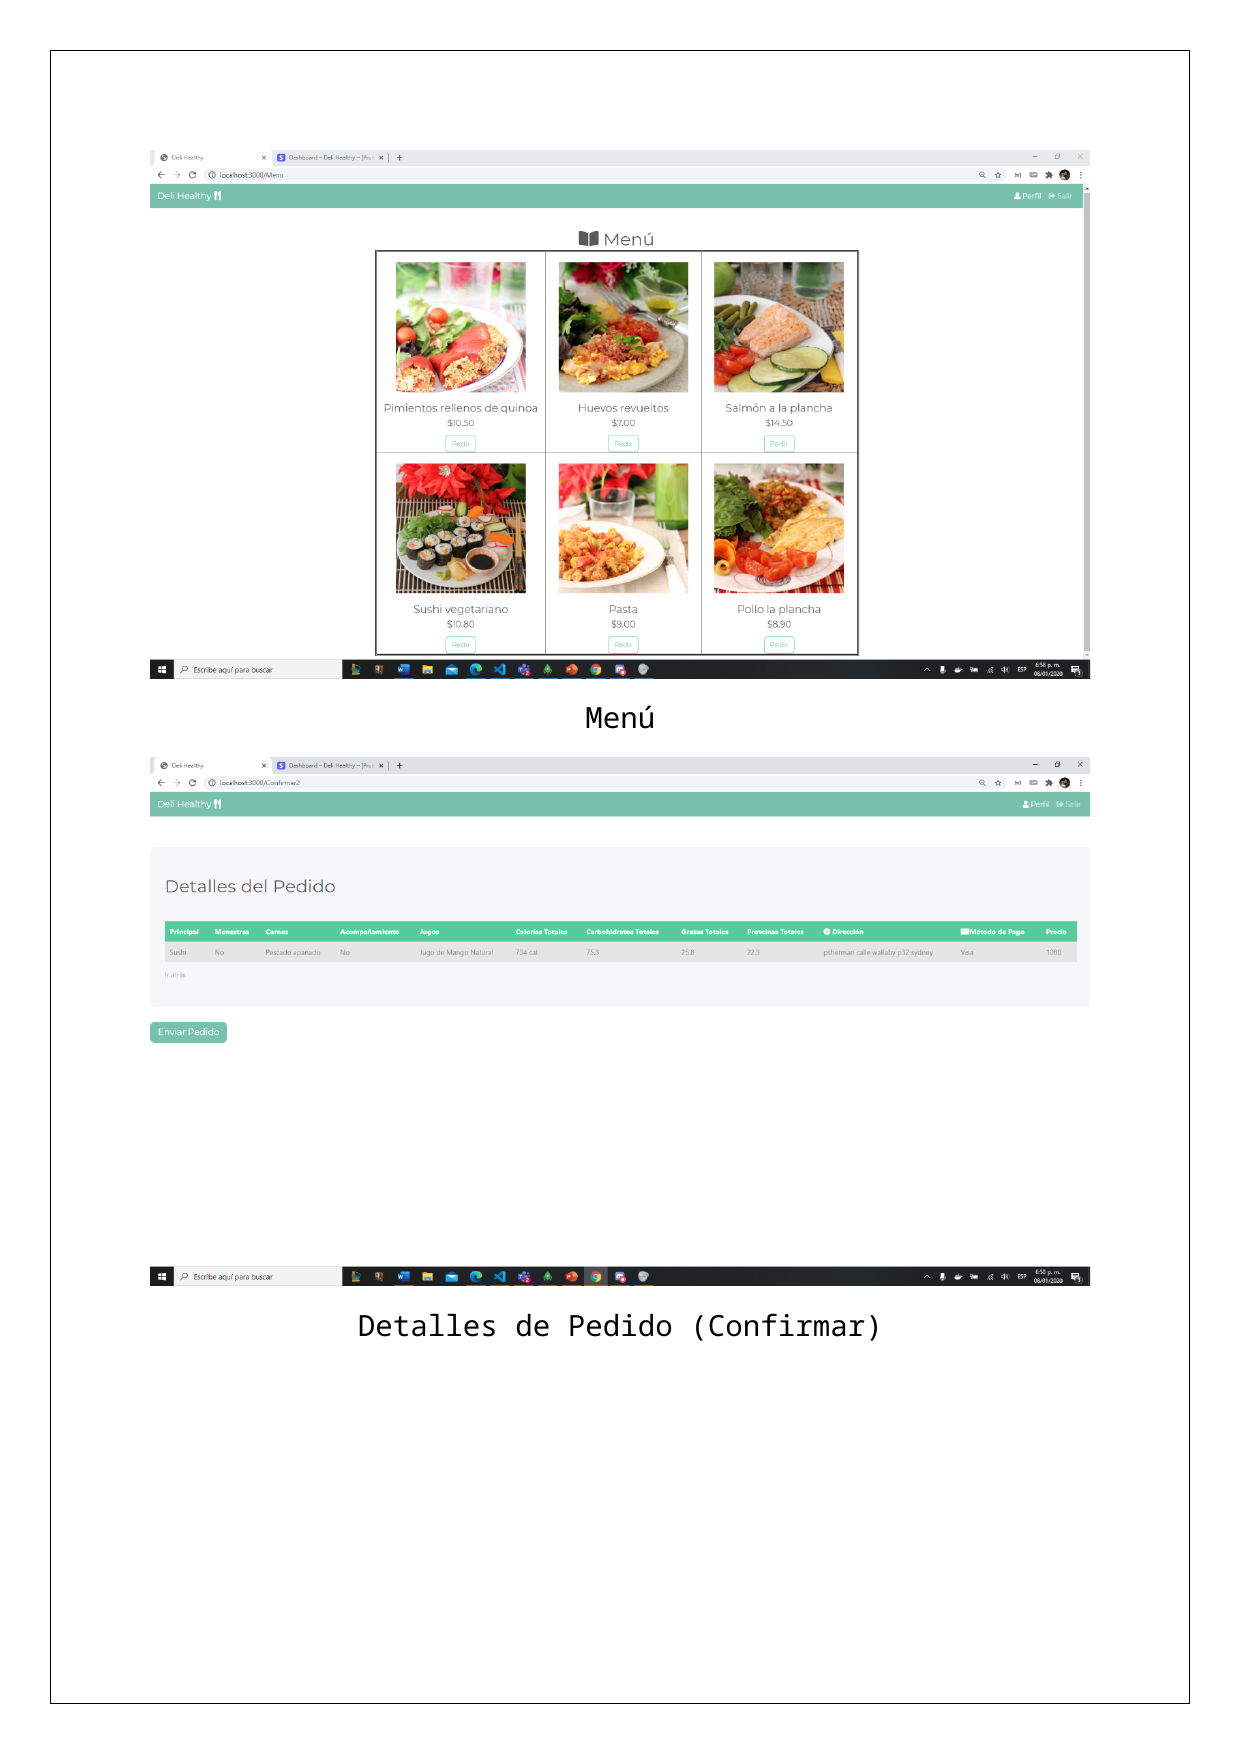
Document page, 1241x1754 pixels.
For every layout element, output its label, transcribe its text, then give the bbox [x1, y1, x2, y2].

picture [150, 150, 1091, 679]
text Menú [150, 698, 1090, 737]
text Detalles de Pedido (Confirmar) [150, 1305, 1090, 1344]
picture [150, 757, 1091, 1286]
